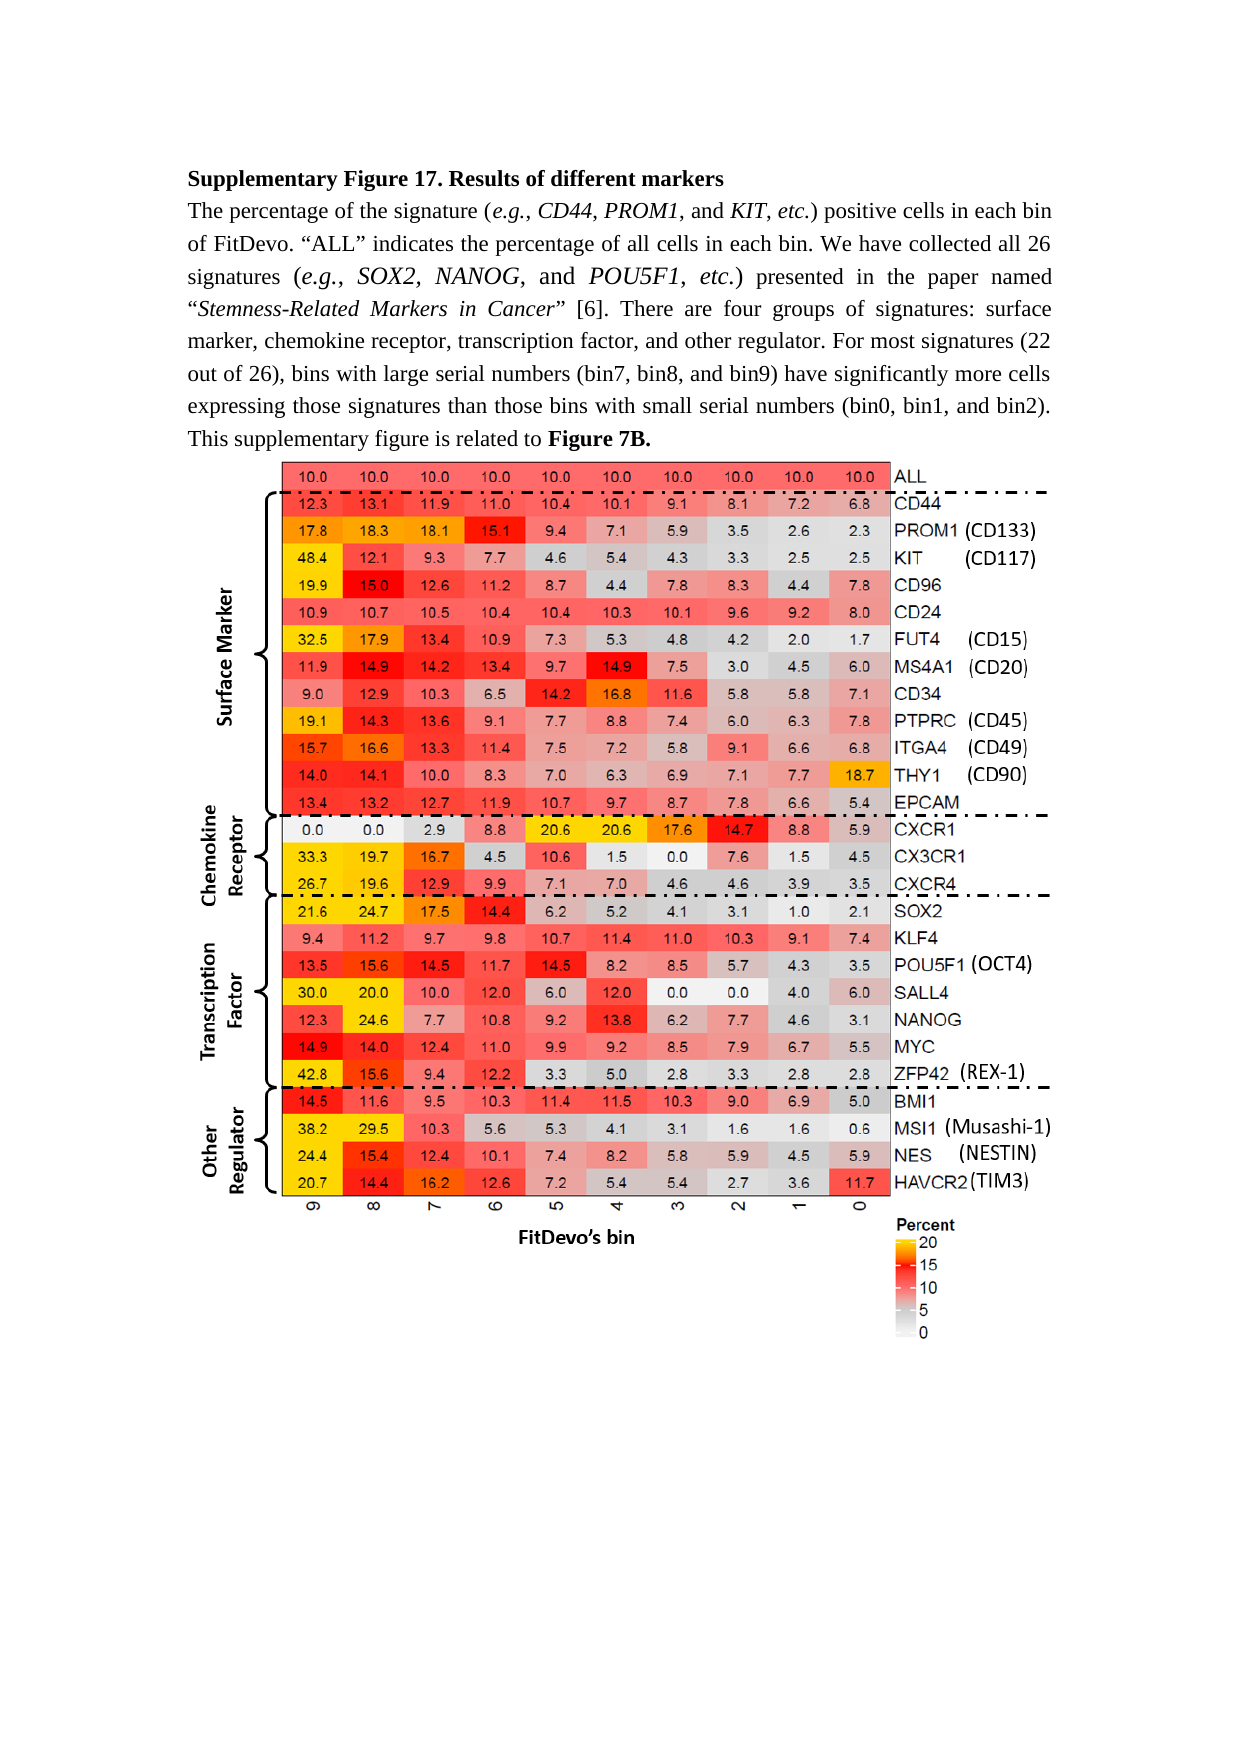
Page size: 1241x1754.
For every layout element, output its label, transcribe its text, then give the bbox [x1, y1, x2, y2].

picture [187, 454, 1053, 1351]
text The percentage of the signature (e.g., CD44, PROM1, and KIT, etc.) positive cells in each bin of FitDevo. “ALL” indicates the percentage of all cells in each bin. We have collected all 26 signatures (e.g., SOX2, NANOG, and POU5F1, etc.) presented in the paper named “Stemness-Related Markers in Cancer” [6]. There are four groups of signatures: surface marker, chemokine receptor, transcription factor, and other regulator. For most signatures (22 out of 26), bins with large serial numbers (bin7, bin8, and bin9) have significantly more cells expressing those signatures than those bins with small serial numbers (bin0, bin1, and bin2). This supplementary figure is related to Figure 7B. [187, 194, 1053, 454]
text Supplementary Figure 17. Results of different markers [187, 162, 1053, 194]
